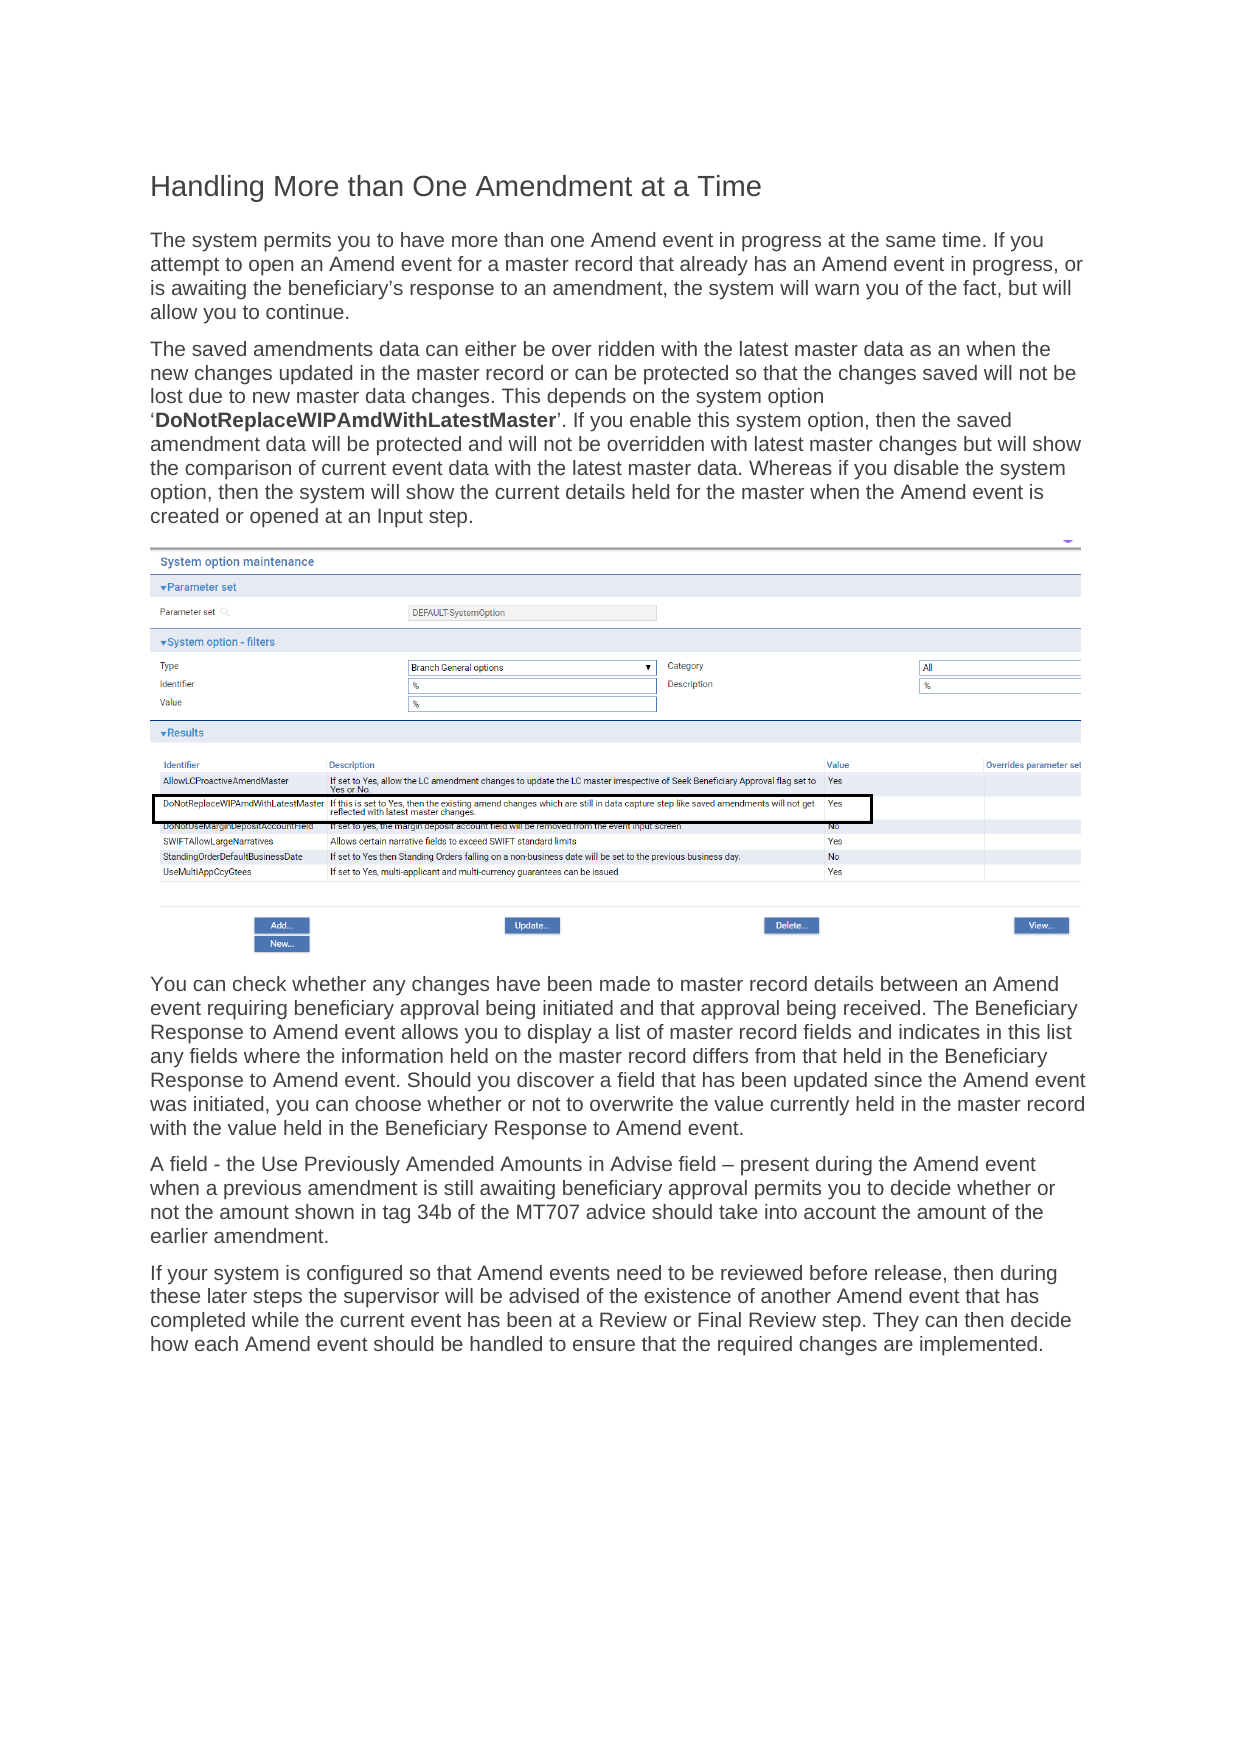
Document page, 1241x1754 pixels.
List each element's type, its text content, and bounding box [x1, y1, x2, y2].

text If your system is configured so that Amend events need to be reviewed before release, then during these later steps the supervisor will be advised of the existence of another Amend event that has completed while the current event has been at a Review or Final Review step. They can then decide how each Amend event should be handled to ensure that the required changes are implemented. [150, 1260, 1090, 1356]
text You can check whether any changes have been made to master record details between an Amend event requiring beneficiary approval being initiated and that approval being received. The Beneficiary Response to Amend event allows you to display a list of master record fields and indicates in this list any fields where the information held on the master record differs from that held in the Beneficiary Response to Amend event. Should you discover a field that has been updated since the Amend event was initiated, you can choose whether or not to overwrite the value currently held in the master record with the value held in the Beneficiary Response to Amend event. [150, 972, 1090, 1139]
text A field - the Use Previously Amended Amounts in Advise field – present during the Amend event when a previous amendment is still awaiting beneficiary approval permits you to decide whether or not the amount shown in tag 34b of the MT707 advice should take into account the amount of the earlier amendment. [150, 1152, 1090, 1248]
picture [150, 540, 1081, 960]
subtitle Handling More than One Amendment at a Time [150, 169, 1090, 203]
text The saved amendments data can either be over ridden with the latest master data as an when the new changes updated in the master record or can be protected so that the changes saved will not be lost due to new master data changes. This depends on the system option ‘DoNotReplaceWIPAmdWithLatestMaster’. If you enable this system option, then the saved amendment data will be protected and will not be overridden with latest master changes but will show the comparison of current event data with the latest master data. Whereas if you disable the system option, then the system will show the current details held for the master when the Amend event is created or opened at an Input step. [150, 336, 1090, 528]
text The system permits you to have more than one Amend event in progress at the same time. If you attempt to open an Amend event for a master record that already has an Amend event in progress, or is awaiting the beneficiary’s response to an amendment, the system will warn you of the fact, but will allow you to continue. [150, 228, 1090, 324]
